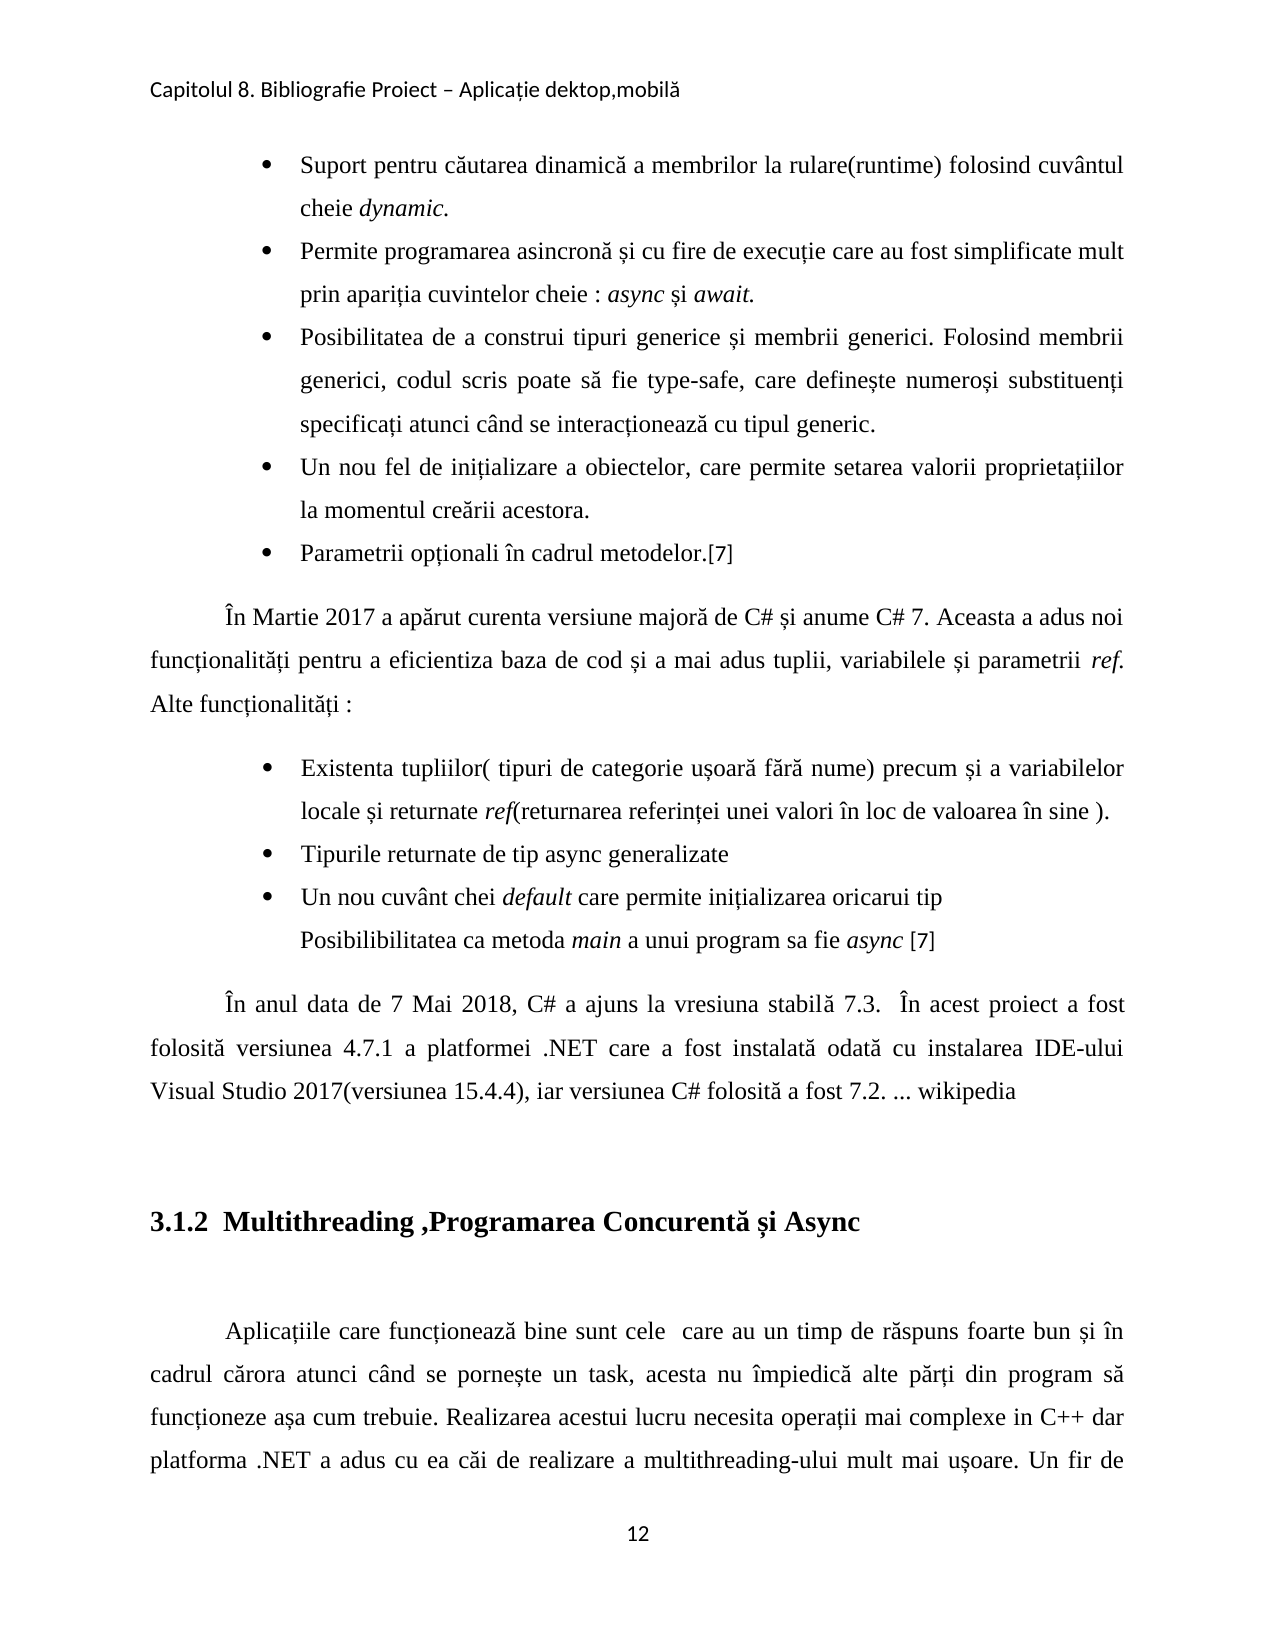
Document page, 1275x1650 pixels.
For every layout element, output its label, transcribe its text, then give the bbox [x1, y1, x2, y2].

list Permite programarea asincronă și cu fire de execuție care au fost simplificate mult prin apariția cuvintelor cheie : async și await. [262, 236, 1125, 308]
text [150, 1316, 1125, 1474]
list Un nou cuvânt chei default care permite inițializarea oricarui tip [263, 882, 1125, 911]
list Posibilitatea de a construi tipuri generice și membrii generici. Folosind membrii generici, codul scris poate să fie type-safe, care definește numeroși substituenți specificați atunci când se interacționează cu tipul generic. [262, 322, 1125, 437]
text În anul data de 7 Mai 2018, C# a ajuns la vresiuna stabilă 7.3. În acest proiect a fost folosită versiunea 4.7.1 a platformei .NET care a fost instalată odată cu instalarea IDE-ului Visual Studio 2017(versiunea 15.4.4), iar versiunea C# folosită a fost 7.2. ... wikipedia [150, 989, 1125, 1104]
list Existenta tupliilor( tipuri de categorie ușoară fără nume) precum și a variabilelor locale și returnate ref(returnarea referinței unei valori în loc de valoarea în sine ). [263, 753, 1125, 824]
text 3.1.2 Multithreading ,Programarea Concurentă și Async [150, 1204, 1125, 1237]
list Parametrii opționali în cadrul metodelor.[7] [262, 538, 1125, 567]
text În Martie 2017 a apărut curenta versiune majoră de C# și anume C# 7. Aceasta a adus noi funcționalități pentru a eficientiza baza de cod și a mai adus tuplii, variabilele și parametrii ref. Alte funcționalități : [150, 602, 1125, 717]
list Tipurile returnate de tip async generalizate [263, 839, 1125, 868]
list Suport pentru căutarea dinamică a membrilor la rulare(runtime) folosind cuvântul cheie dynamic. [262, 150, 1125, 222]
list Un nou fel de inițializare a obiectelor, care permite setarea valorii proprietațiilor la momentul creării acestora. [262, 452, 1125, 524]
list Posibilibilitatea ca metoda main a unui program sa fie async [7] [300, 925, 1125, 954]
